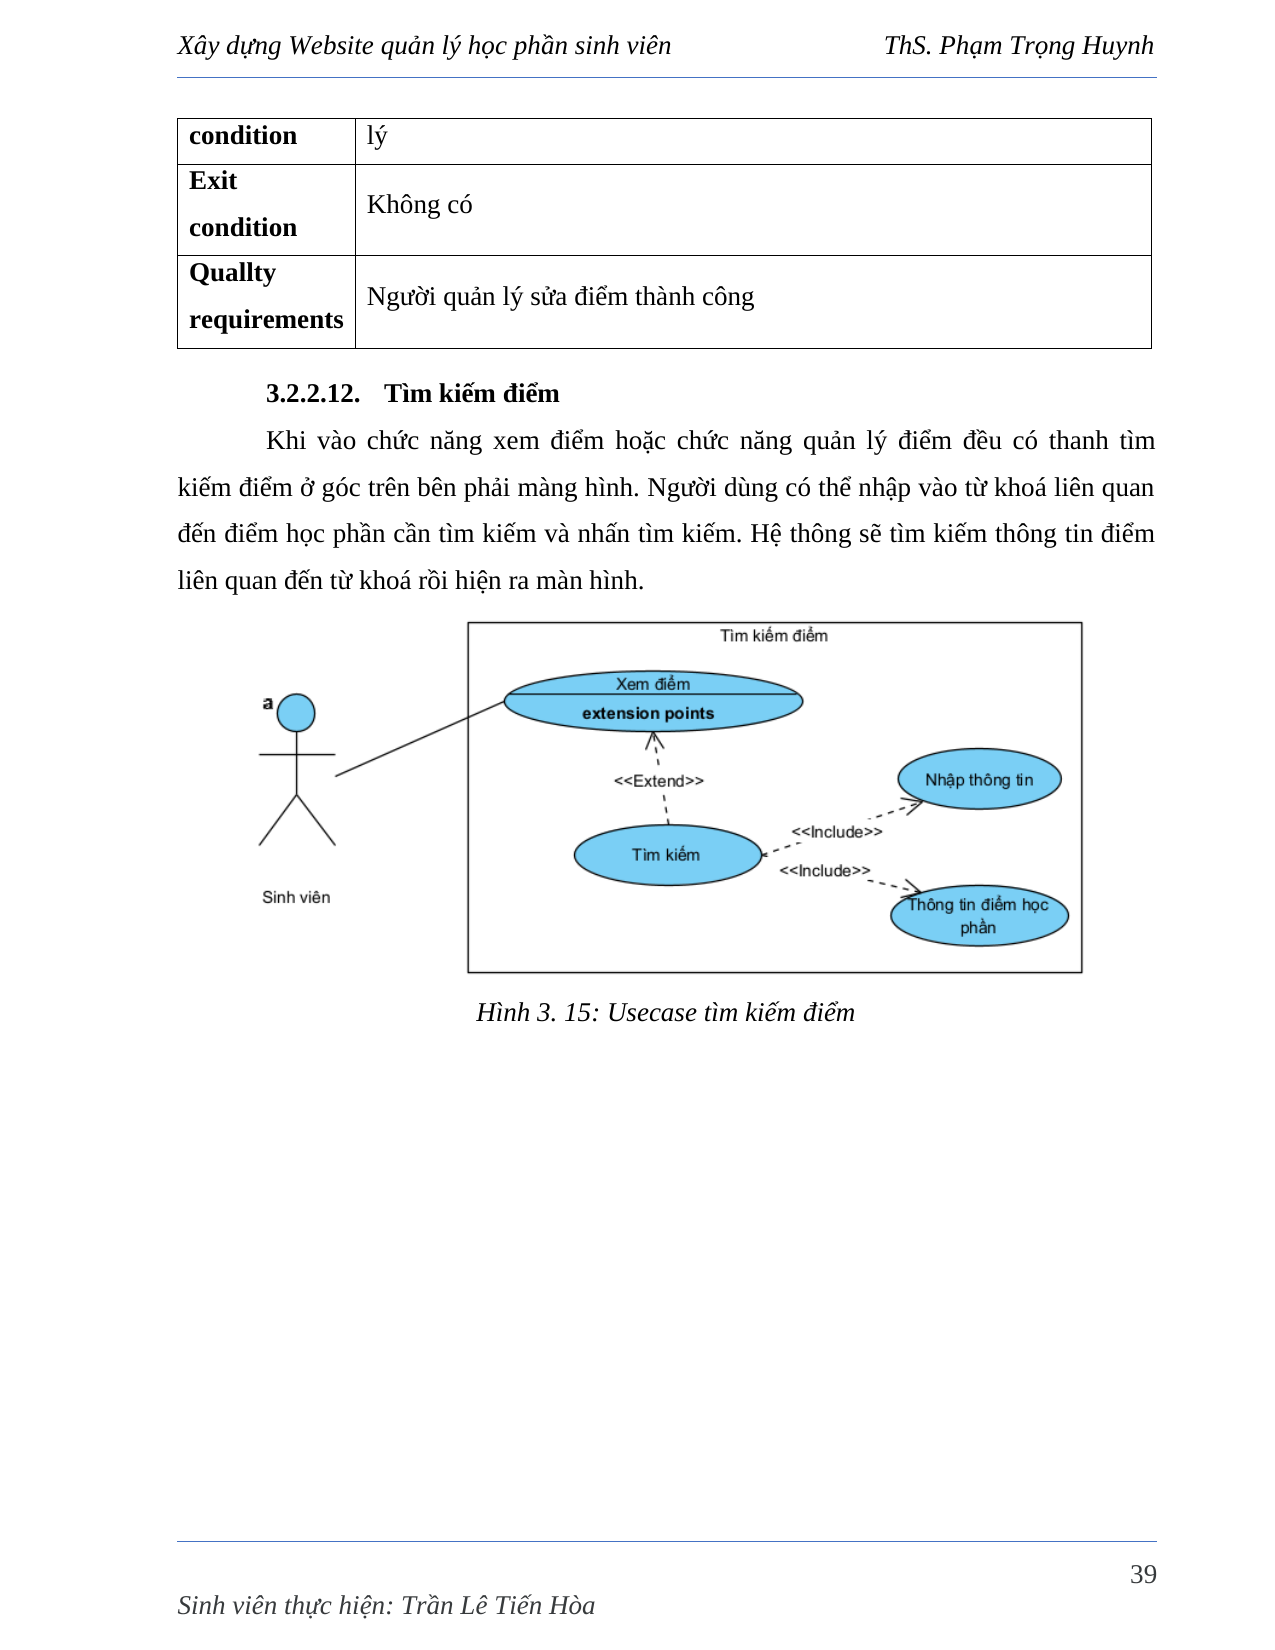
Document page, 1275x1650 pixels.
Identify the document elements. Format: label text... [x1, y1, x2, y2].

text Hình 3. 15: Usecase tìm kiếm điểm [177, 996, 1157, 1028]
list Tìm kiếm điểm [177, 378, 1157, 409]
table_cell Không có [356, 165, 1151, 255]
table_cell Người quản lý sửa điểm thành công [356, 256, 1151, 347]
table_cell Quallty requirements [178, 256, 355, 347]
table_cell Entry condition [178, 119, 355, 163]
table_cell Exit condition [178, 165, 355, 255]
text Khi vào chức năng xem điểm hoặc chức năng quản lý điểm đều có thanh tìm kiếm điểm ở góc trên bên phải màng hình. Người dùng có thể nhập vào từ khoá liên quan đến điểm học phần cần tìm kiếm và nhấn tìm kiếm. Hệ thông sẽ tìm kiếm thông tin điểm liên quan đến từ khoá rồi hiện ra màn hình. [177, 424, 1157, 595]
picture [243, 611, 1091, 983]
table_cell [356, 119, 1151, 163]
